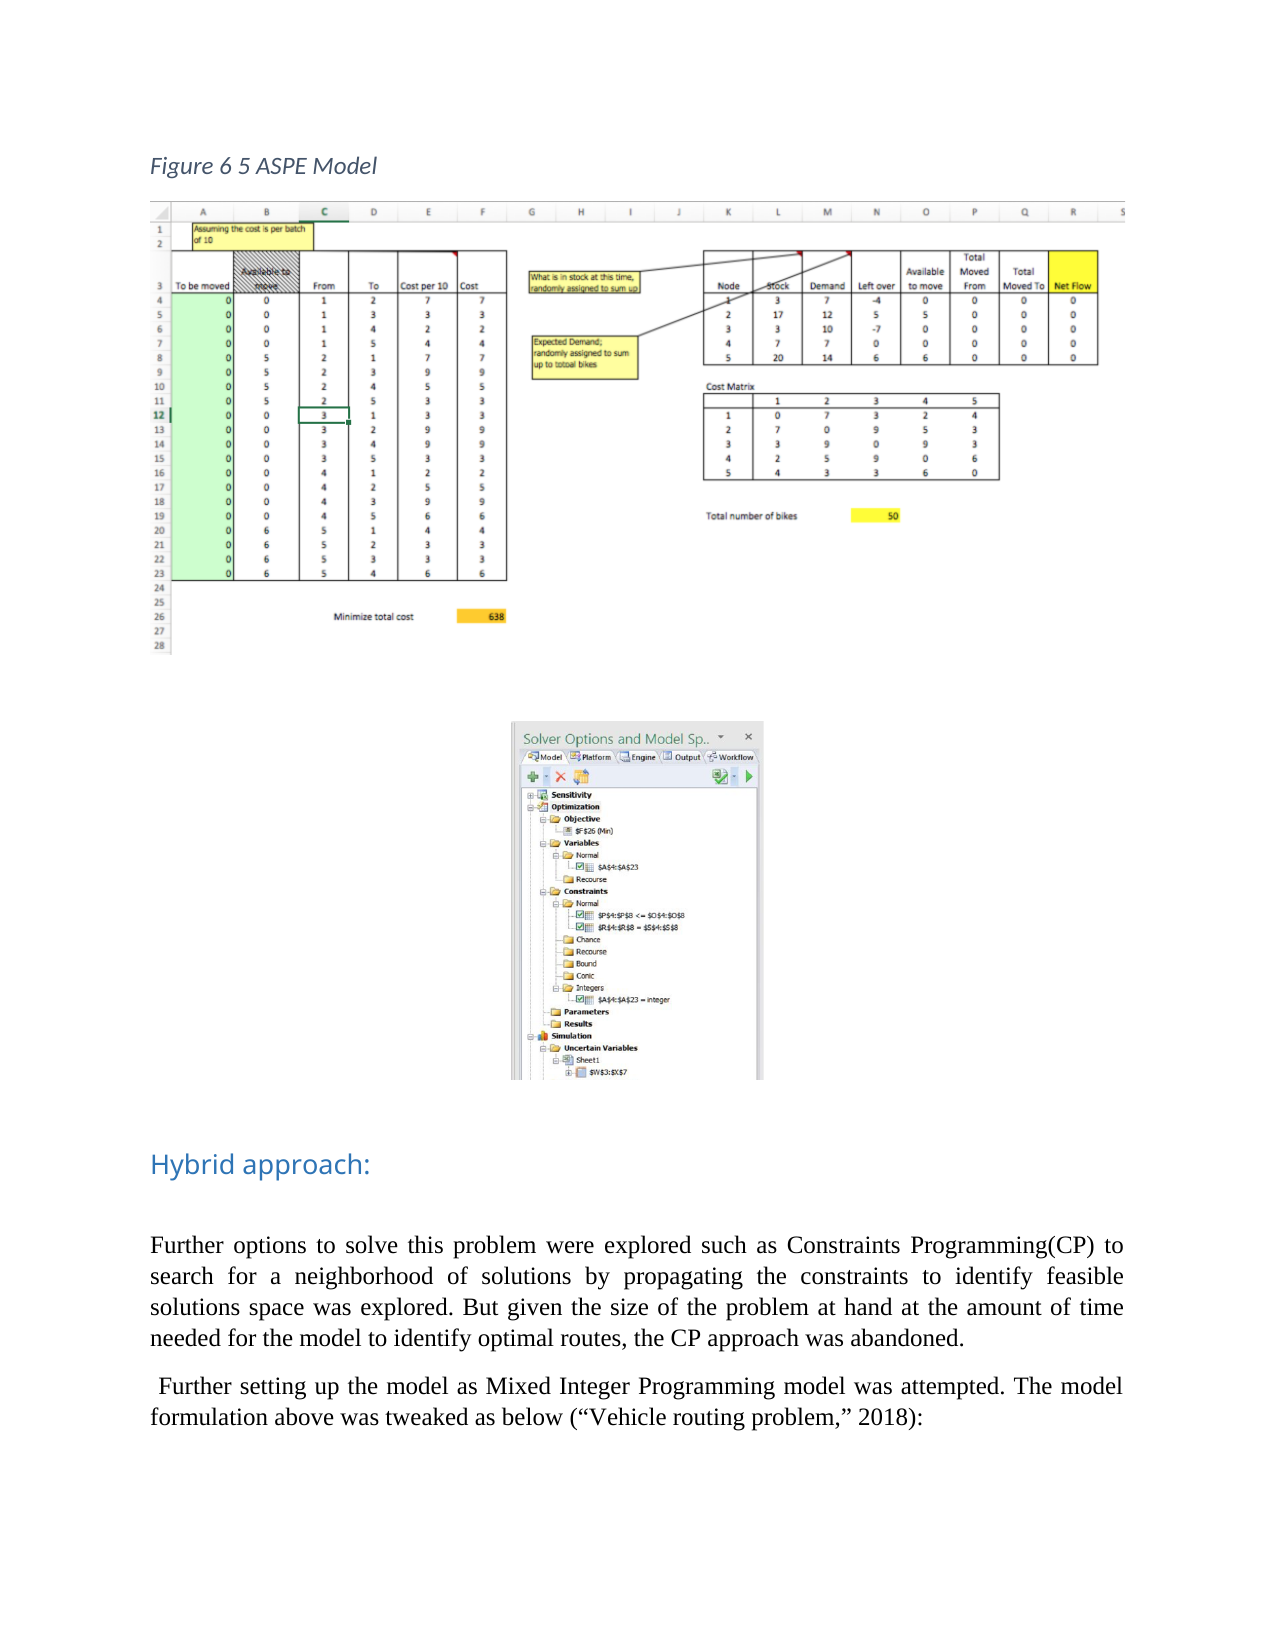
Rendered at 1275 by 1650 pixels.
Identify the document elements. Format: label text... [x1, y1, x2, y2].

text Further options to solve this problem were explored such as Constraints Programming(CP) to search for a neighborhood of solutions by propagating the constraints to identify feasible solutions space was explored. But given the size of the problem at hand at the amount of time needed for the model to identify optimal routes, the CP approach was abandoned. [150, 1230, 1125, 1352]
picture [511, 721, 764, 1080]
picture [150, 201, 1125, 655]
text Further setting up the model as Mixed Integer Programming model was attempted. The model formulation above was tweaked as below (“Vehicle routing problem,” 2018): [150, 1371, 1125, 1431]
subtitle Hybrid approach: [150, 1146, 1125, 1183]
text Figure 6 6 ASPE Model [150, 150, 1125, 181]
